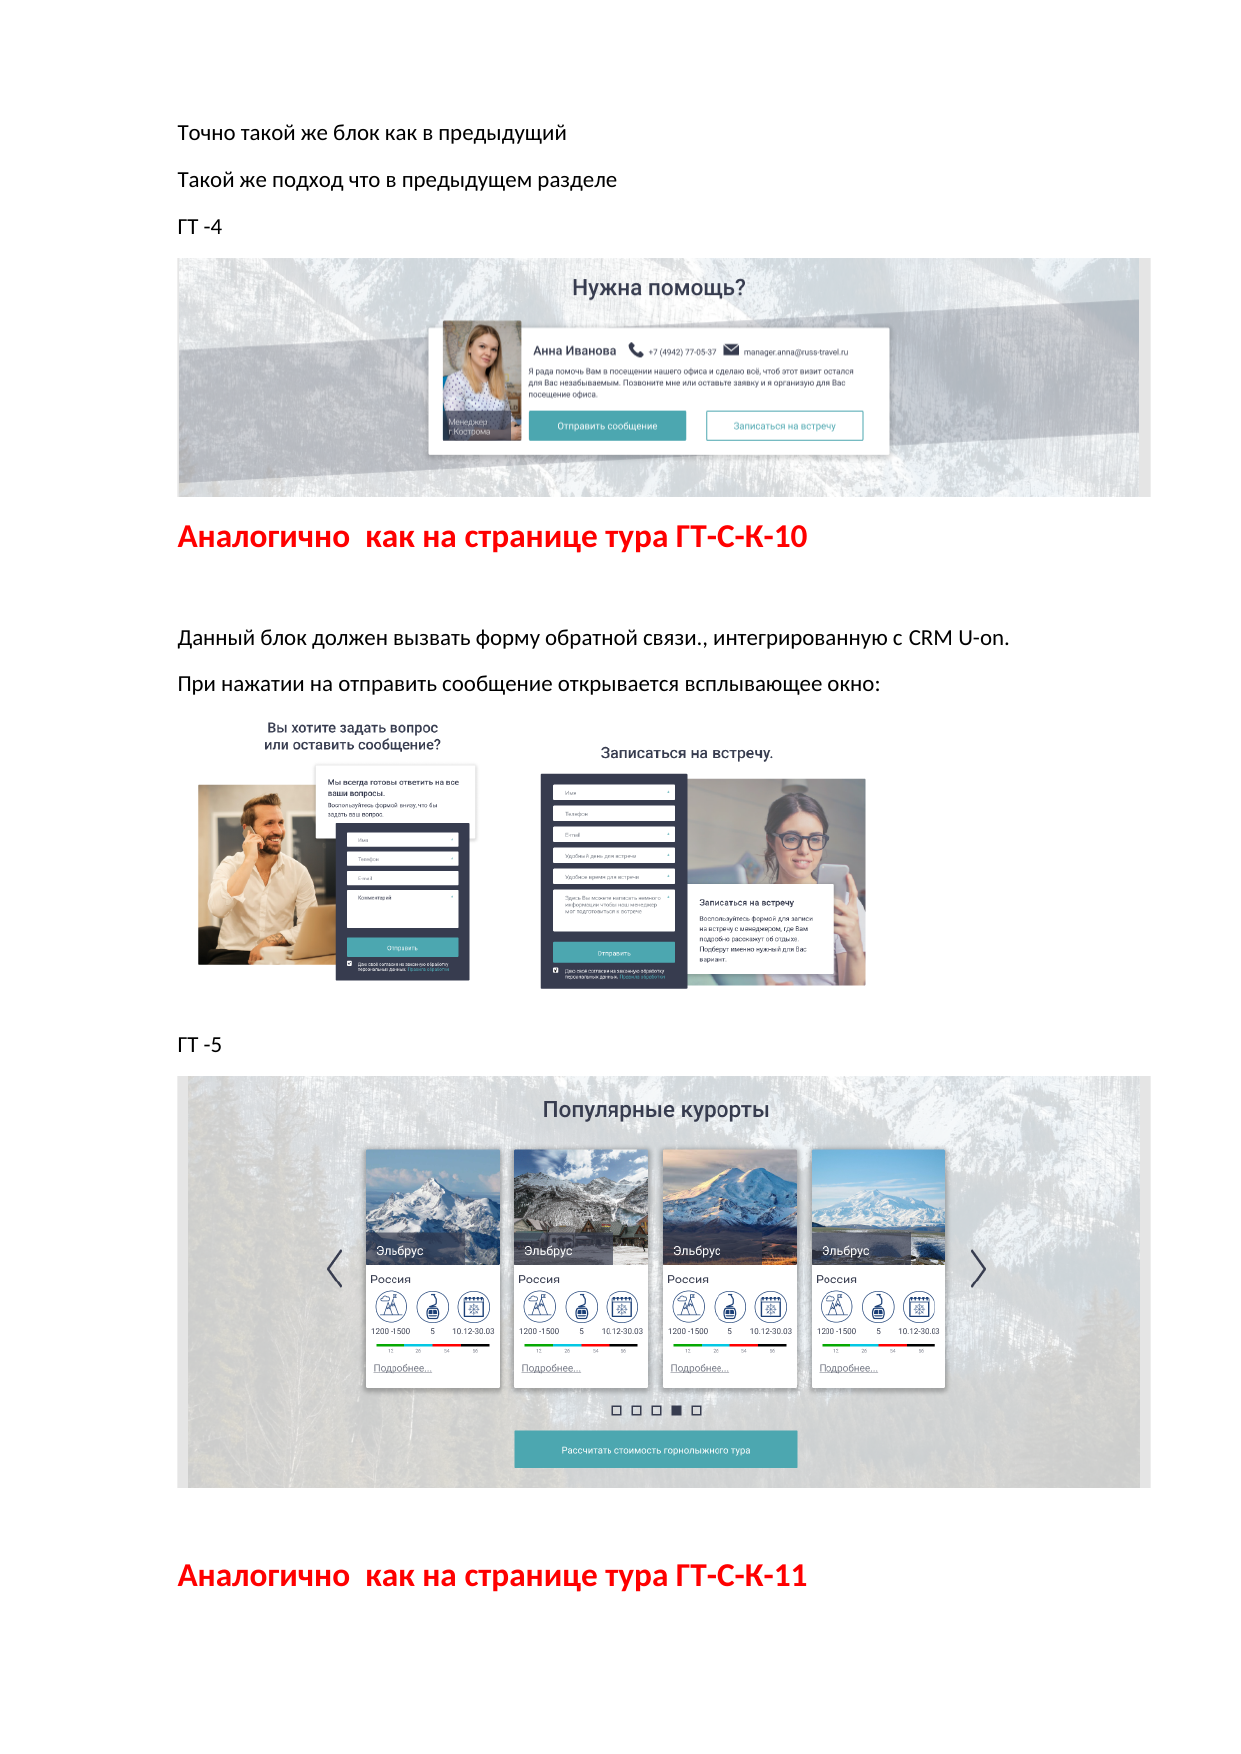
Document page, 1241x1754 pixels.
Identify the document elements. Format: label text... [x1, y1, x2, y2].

text Аналогично как на странице тура ГТ-С-К-11 [177, 1553, 1152, 1594]
picture [177, 258, 1151, 497]
text Данный блок должен вызвать форму обратной связи., интегрированную с CRM U-on. [177, 623, 1152, 651]
text ГТ -5 [177, 1030, 1152, 1058]
text Такой же подход что в предыдущем разделе [177, 165, 1152, 193]
picture [177, 716, 510, 1012]
picture [515, 733, 888, 1012]
picture [177, 1076, 1151, 1488]
text Точно такой же блок как в предыдущий [177, 118, 1152, 146]
text При нажатии на отправить сообщение открывается всплывающее окно: [177, 669, 1152, 697]
text Аналогично как на странице тура ГТ-С-К-10 [177, 515, 1152, 556]
text ГТ -4 [177, 212, 1152, 240]
